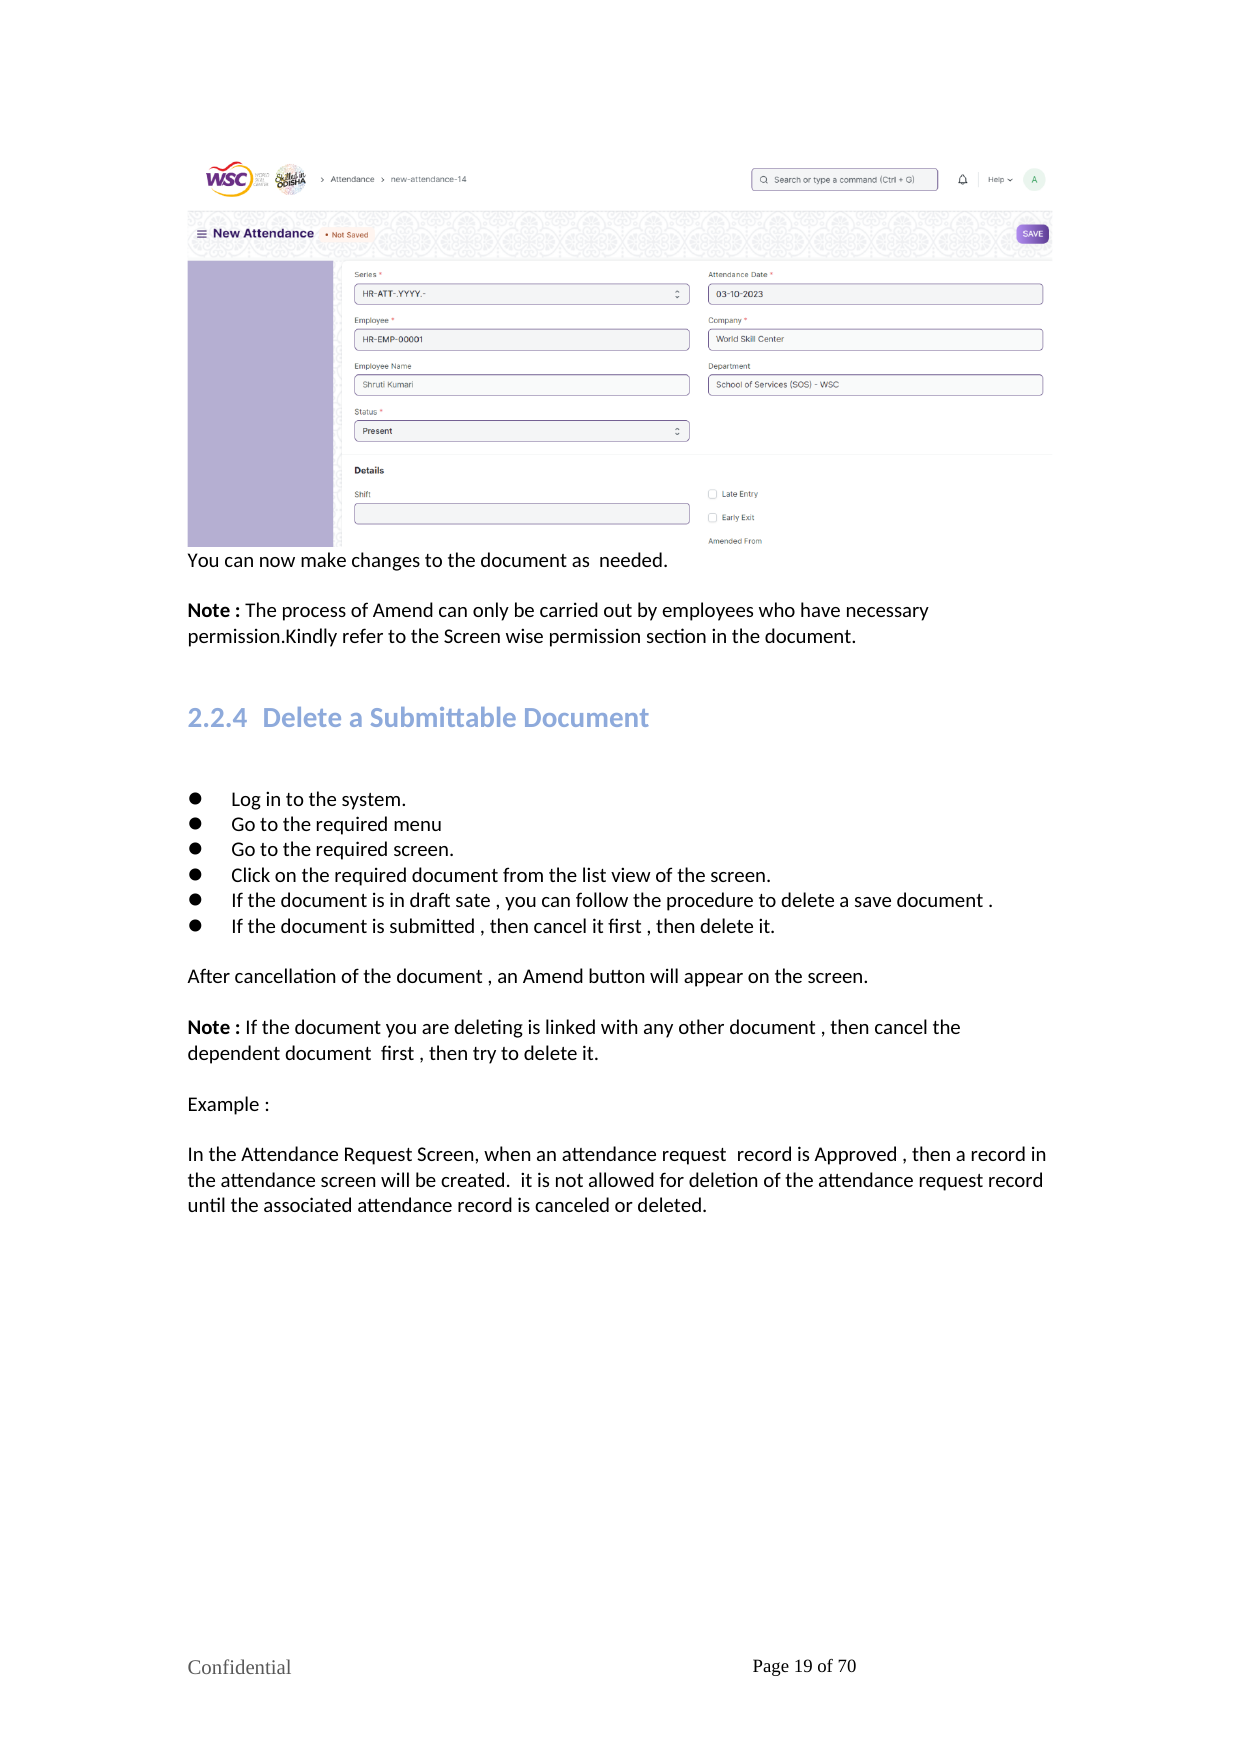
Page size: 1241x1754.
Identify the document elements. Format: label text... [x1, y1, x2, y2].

text Note : The process of Amend can only be carried out by employees who have necessary permission.Kindly refer to the Screen wise permission section in the document. [187, 598, 1053, 648]
text You can now make changes to the document as needed. [187, 547, 1053, 572]
list Log in to the system. [187, 786, 1053, 811]
list Go to the required screen. [187, 837, 1053, 862]
text In the Attendance Request Screen, when an attendance request record is Approved , then a record in the attendance screen will be created. it is not allowed for deletion of the attendance request record until the associated attendance record is canceled or deleted. [187, 1142, 1053, 1218]
picture [187, 150, 1053, 547]
list Click on the required document from the list view of the screen. [187, 862, 1053, 887]
list If the document is submitted , then cancel it first , then delete it. [187, 913, 1053, 938]
text Example : [187, 1091, 1053, 1116]
list If the document is in draft sate , you can follow the procedure to delete a save document . [187, 887, 1053, 913]
subtitle Delete a Submittable Document [187, 699, 1053, 735]
text After cancellation of the document , an Amend button will appear on the screen. [187, 964, 1053, 989]
text Note : If the document you are deleting is linked with any other document , then cancel the dependent document first , then try to delete it. [187, 1014, 1053, 1065]
list Go to the required menu [187, 811, 1053, 837]
